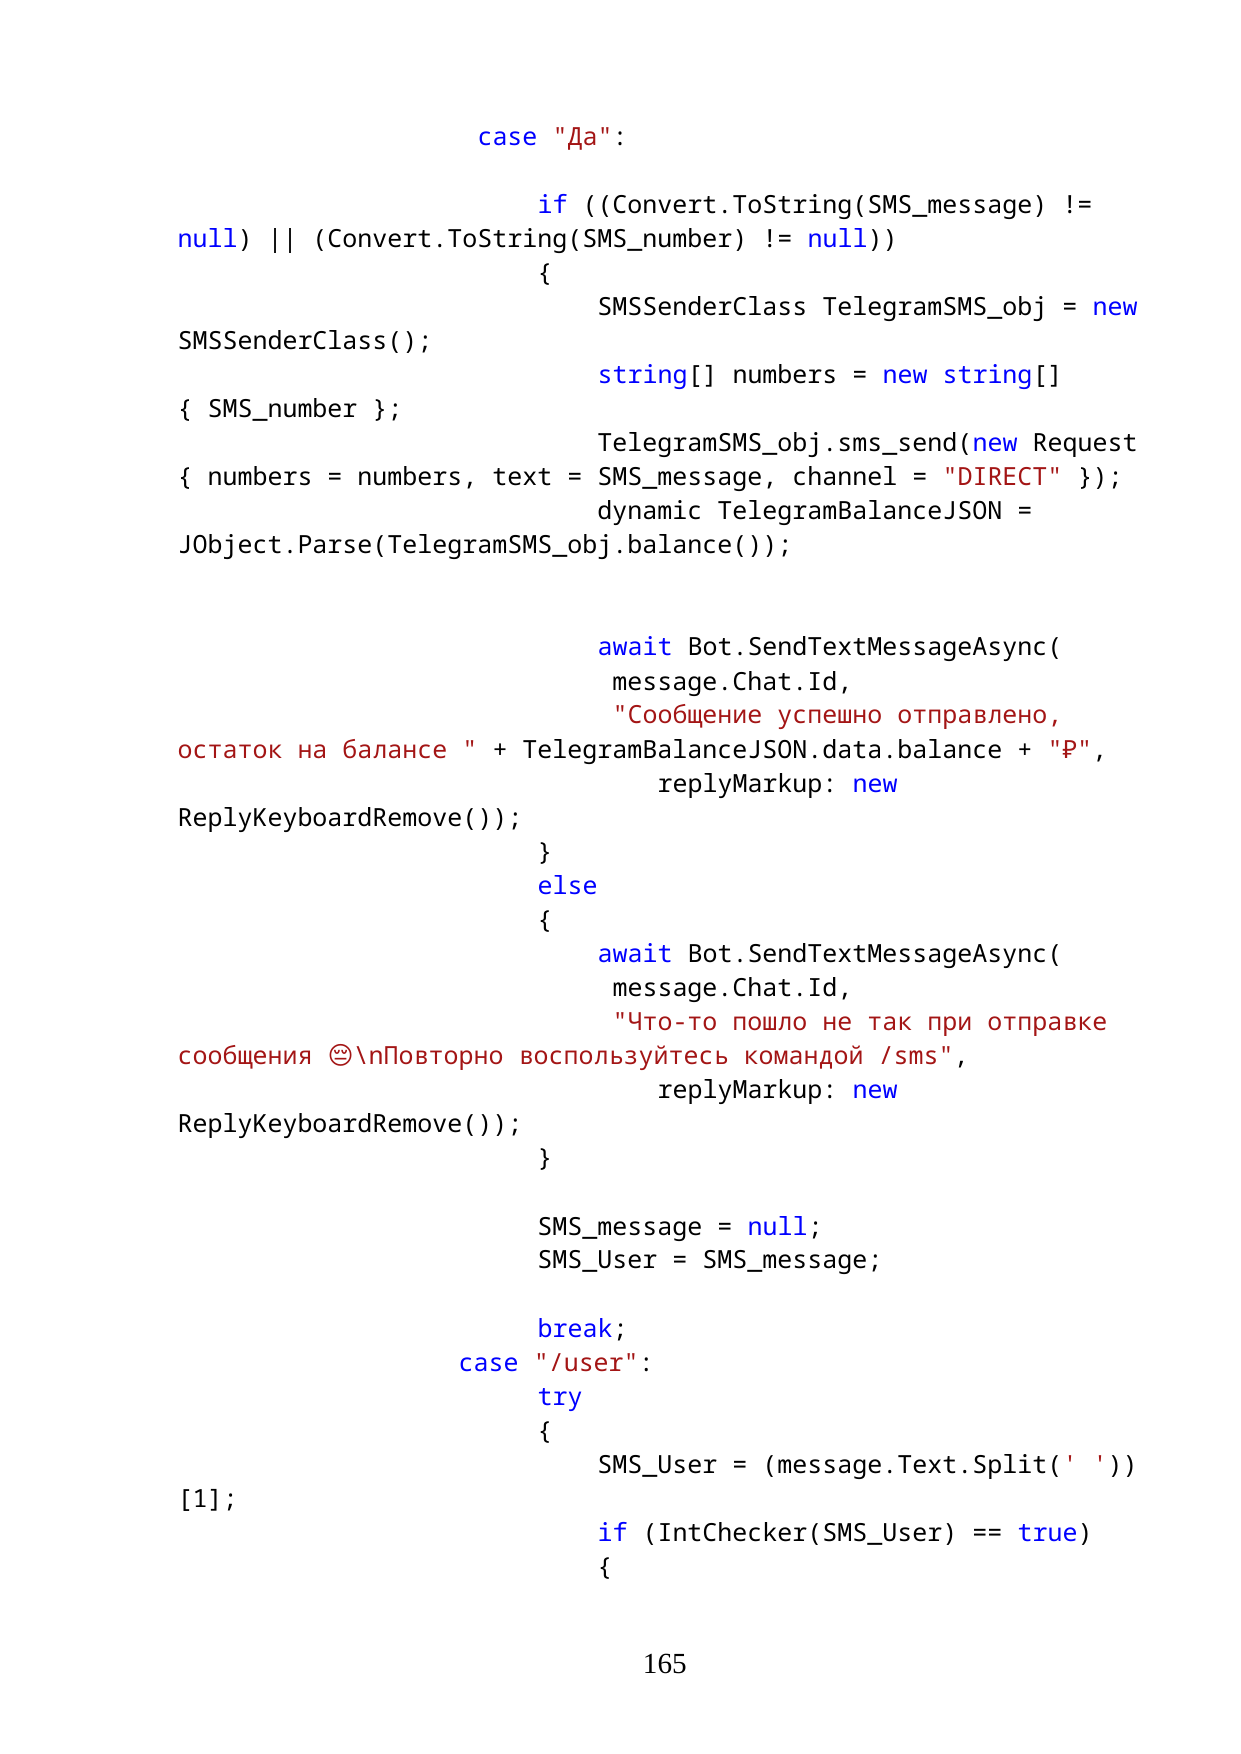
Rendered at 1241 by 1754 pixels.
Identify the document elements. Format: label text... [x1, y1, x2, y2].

text SMS_message = null; [177, 1208, 1152, 1242]
text replyMarkup: new ReplyKeyboardRemove()); [177, 1072, 1152, 1140]
text case "Да": [177, 118, 1152, 152]
text "Что-то пошло не так при отправке сообщения 😔\nПовторно воспользуйтесь командой /sms", [177, 1004, 1152, 1072]
text string[] numbers = new string[] { SMS_number }; [177, 357, 1152, 425]
text { [177, 1549, 1152, 1583]
text "Сообщение успешно отправлено, остаток на балансе " + TelegramBalanceJSON.data.balance + "₽", [177, 697, 1152, 765]
text await Bot.SendTextMessageAsync( [177, 936, 1152, 970]
text if ((Convert.ToString(SMS_message) != null) || (Convert.ToString(SMS_number) != null)) [177, 186, 1152, 254]
text message.Chat.Id, [177, 970, 1152, 1004]
text case "/user": [398, 1344, 1152, 1378]
text { [177, 902, 1152, 936]
text await Bot.SendTextMessageAsync( [177, 629, 1152, 663]
text { [177, 254, 1152, 288]
text TelegramSMS_obj.sms_send(new Request { numbers = numbers, text = SMS_message, channel = "DIRECT" }); [177, 425, 1152, 493]
text message.Chat.Id, [177, 663, 1152, 697]
text else [177, 867, 1152, 902]
text SMS_User = SMS_message; [177, 1242, 1152, 1276]
text } [177, 1140, 1152, 1174]
text { [177, 1412, 1152, 1447]
text break; [177, 1310, 1152, 1344]
text SMSSenderClass TelegramSMS_obj = new SMSSenderClass(); [177, 288, 1152, 357]
text replyMarkup: new ReplyKeyboardRemove()); [177, 765, 1152, 833]
text dynamic TelegramBalanceJSON = JObject.Parse(TelegramSMS_obj.balance()); [177, 493, 1152, 561]
text if (IntChecker(SMS_User) == true) [177, 1515, 1152, 1549]
text SMS_User = (message.Text.Split(' '))[1]; [177, 1447, 1152, 1515]
text } [177, 833, 1152, 867]
text try [177, 1378, 1152, 1412]
